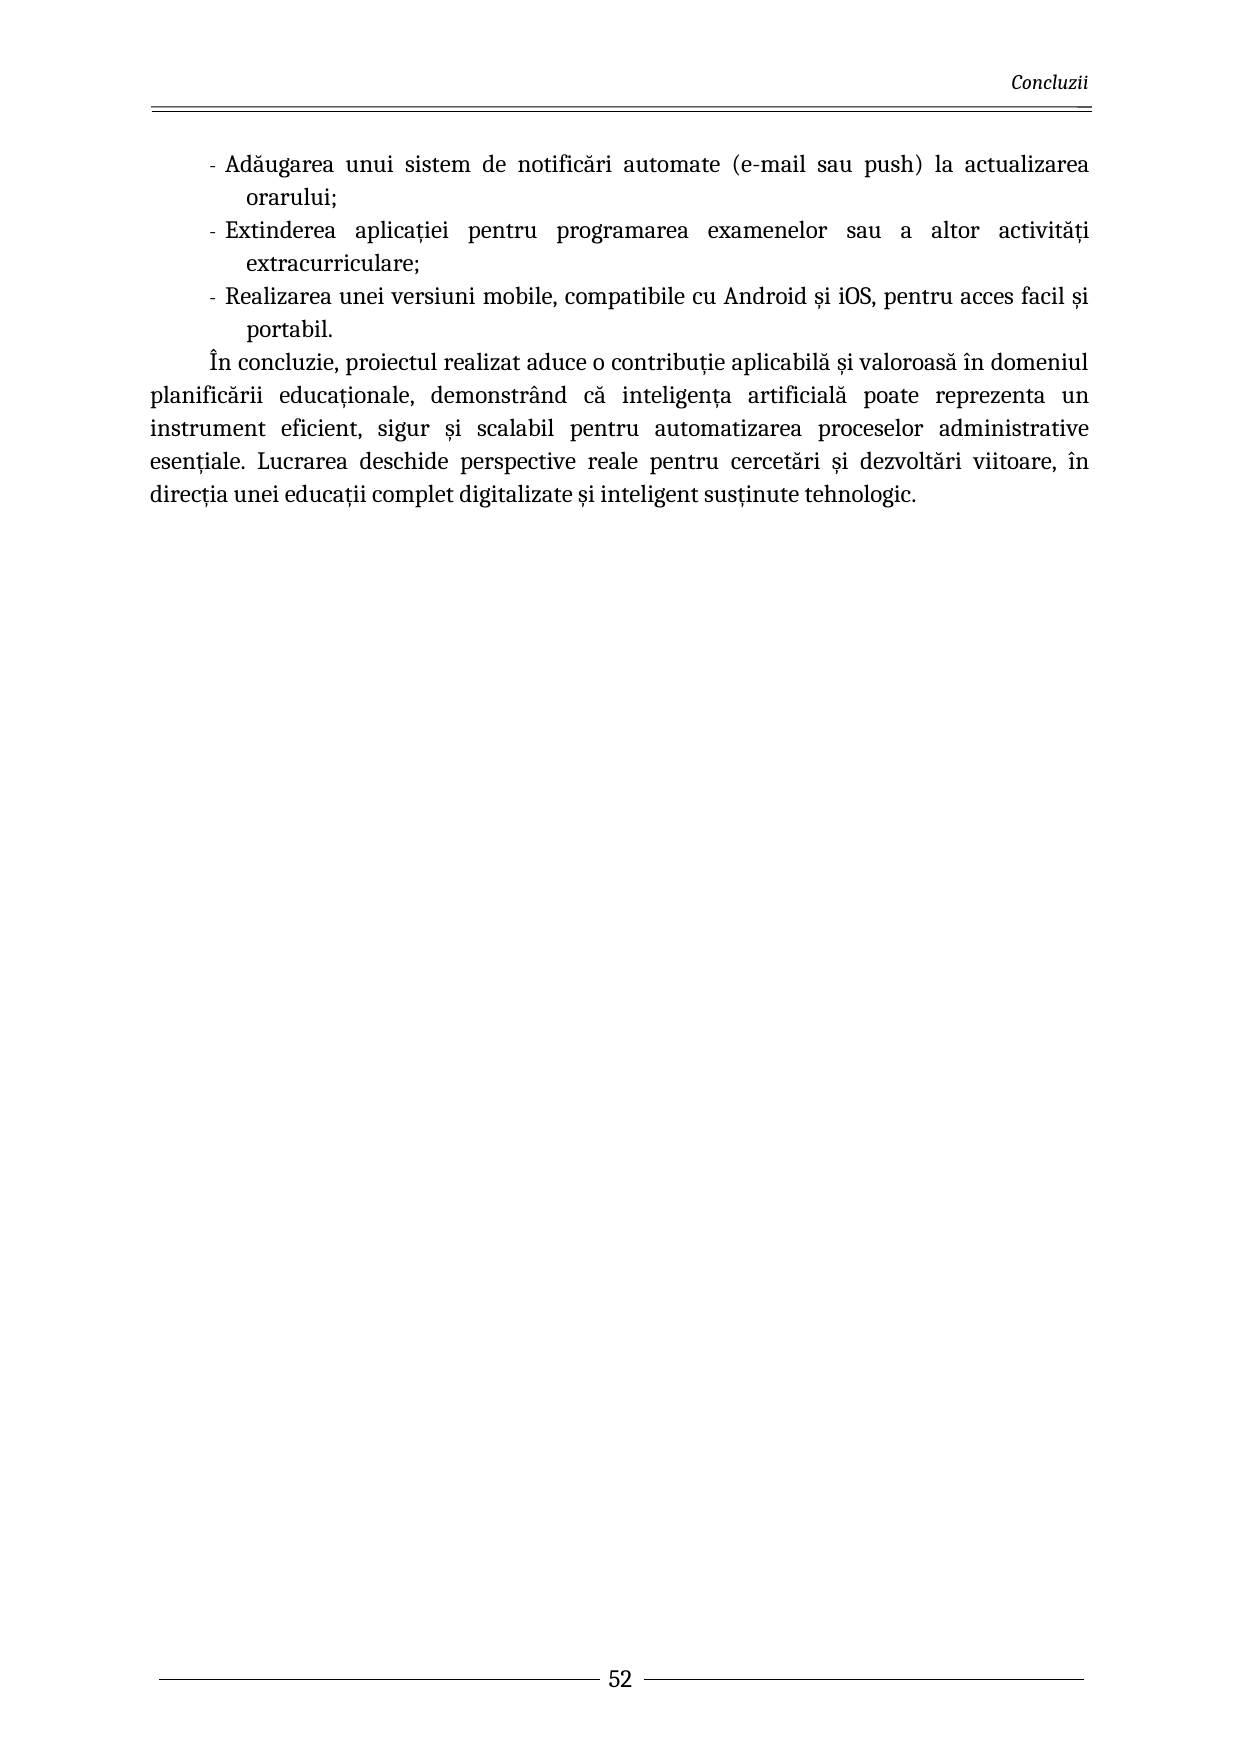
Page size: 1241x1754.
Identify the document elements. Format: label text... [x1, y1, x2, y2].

list Realizarea unei versiuni mobile, compatibile cu Android și iOS, pentru acces facil și portabil. [209, 282, 1090, 344]
text În concluzie, proiectul realizat aduce o contribuție aplicabilă și valoroasă în domeniul planificării educaționale, demonstrând că inteligența artificială poate reprezenta un instrument eficient, sigur și scalabil pentru automatizarea proceselor administrative esențiale. Lucrarea deschide perspective reale pentru cercetări și dezvoltări viitoare, în direcția unei educații complet digitalizate și inteligent susținute tehnologic. [150, 348, 1090, 509]
list Adăugarea unui sistem de notificări automate (e-mail sau push) la actualizarea orarului; [209, 150, 1090, 212]
list Extinderea aplicației pentru programarea examenelor sau a altor activități extracurriculare; [209, 216, 1090, 278]
